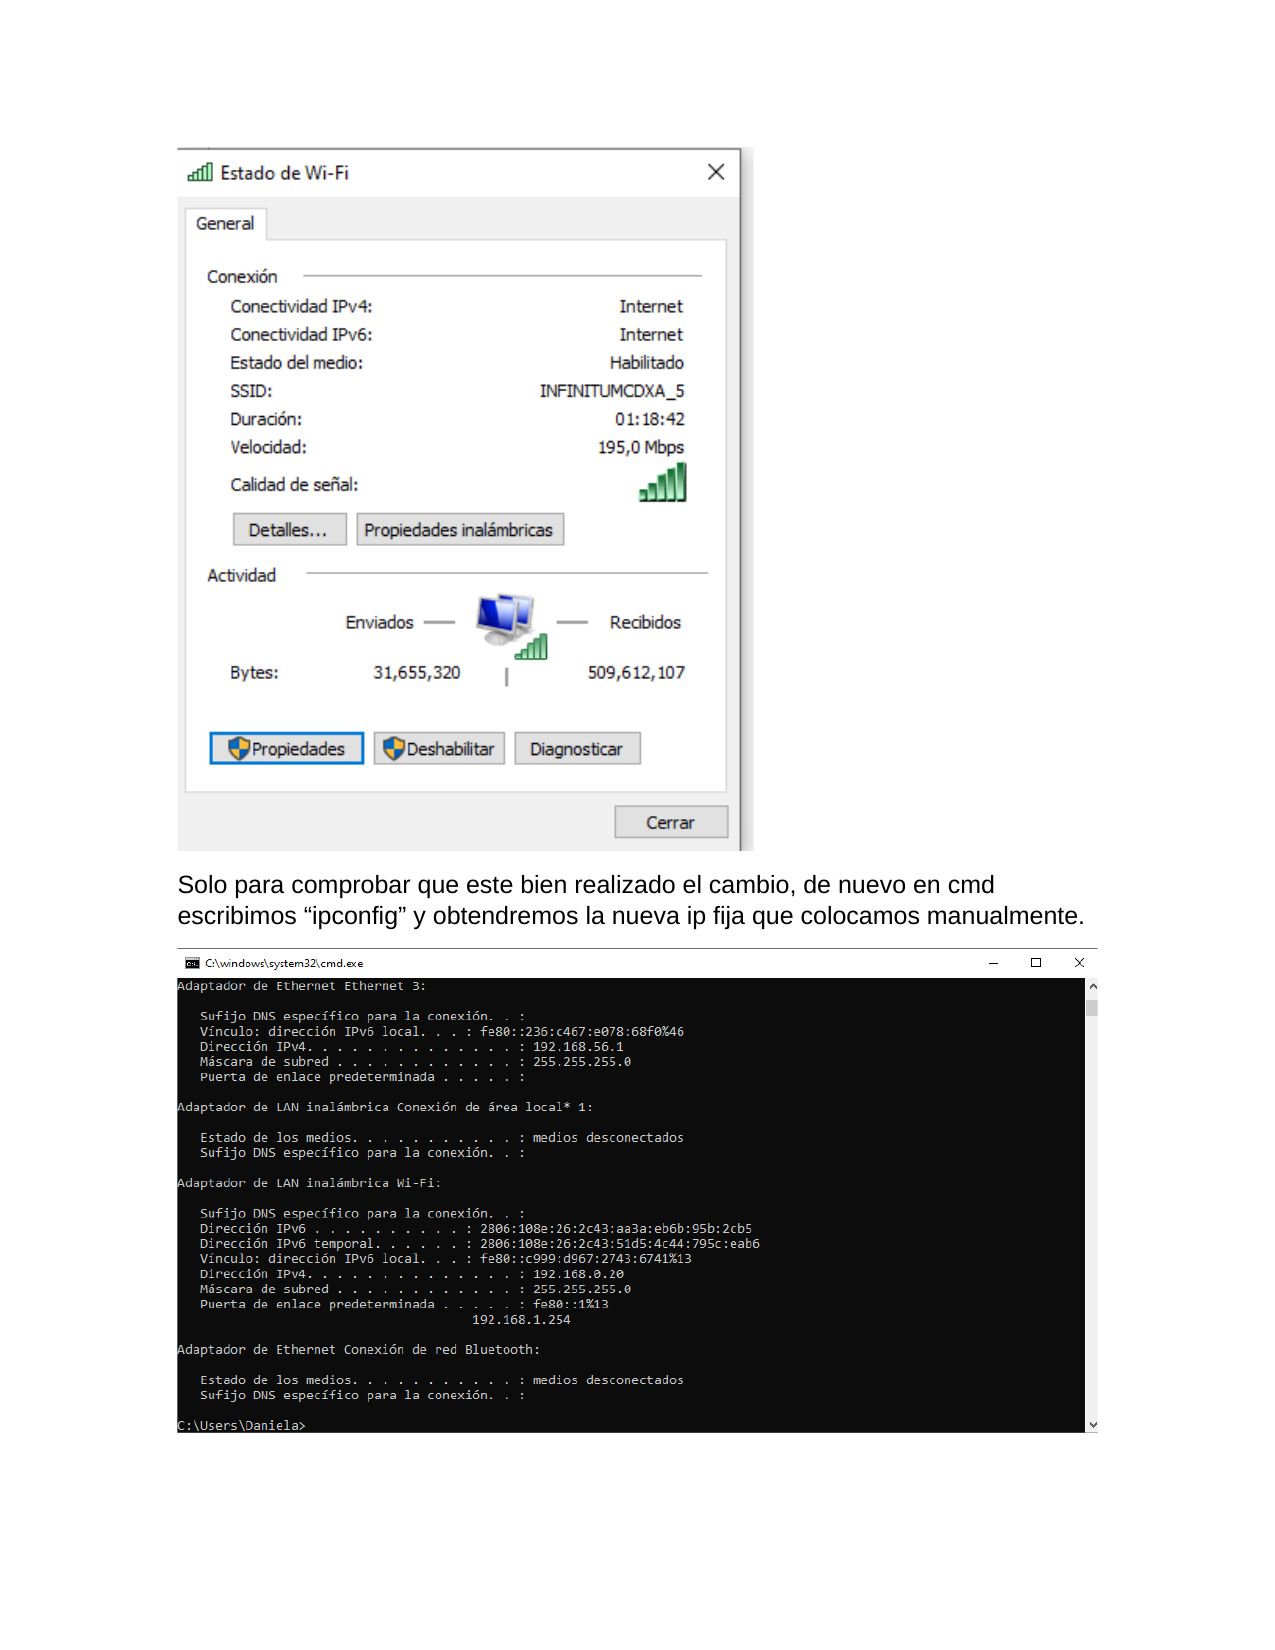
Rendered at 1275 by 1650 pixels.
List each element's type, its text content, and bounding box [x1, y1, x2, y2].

picture [177, 948, 1098, 1433]
text Solo para comprobar que este bien realizado el cambio, de nuevo en cmd escribimos “ipconfig” y obtendremos la nueva ip fija que colocamos manualmente. [177, 870, 1098, 929]
picture [177, 147, 754, 851]
